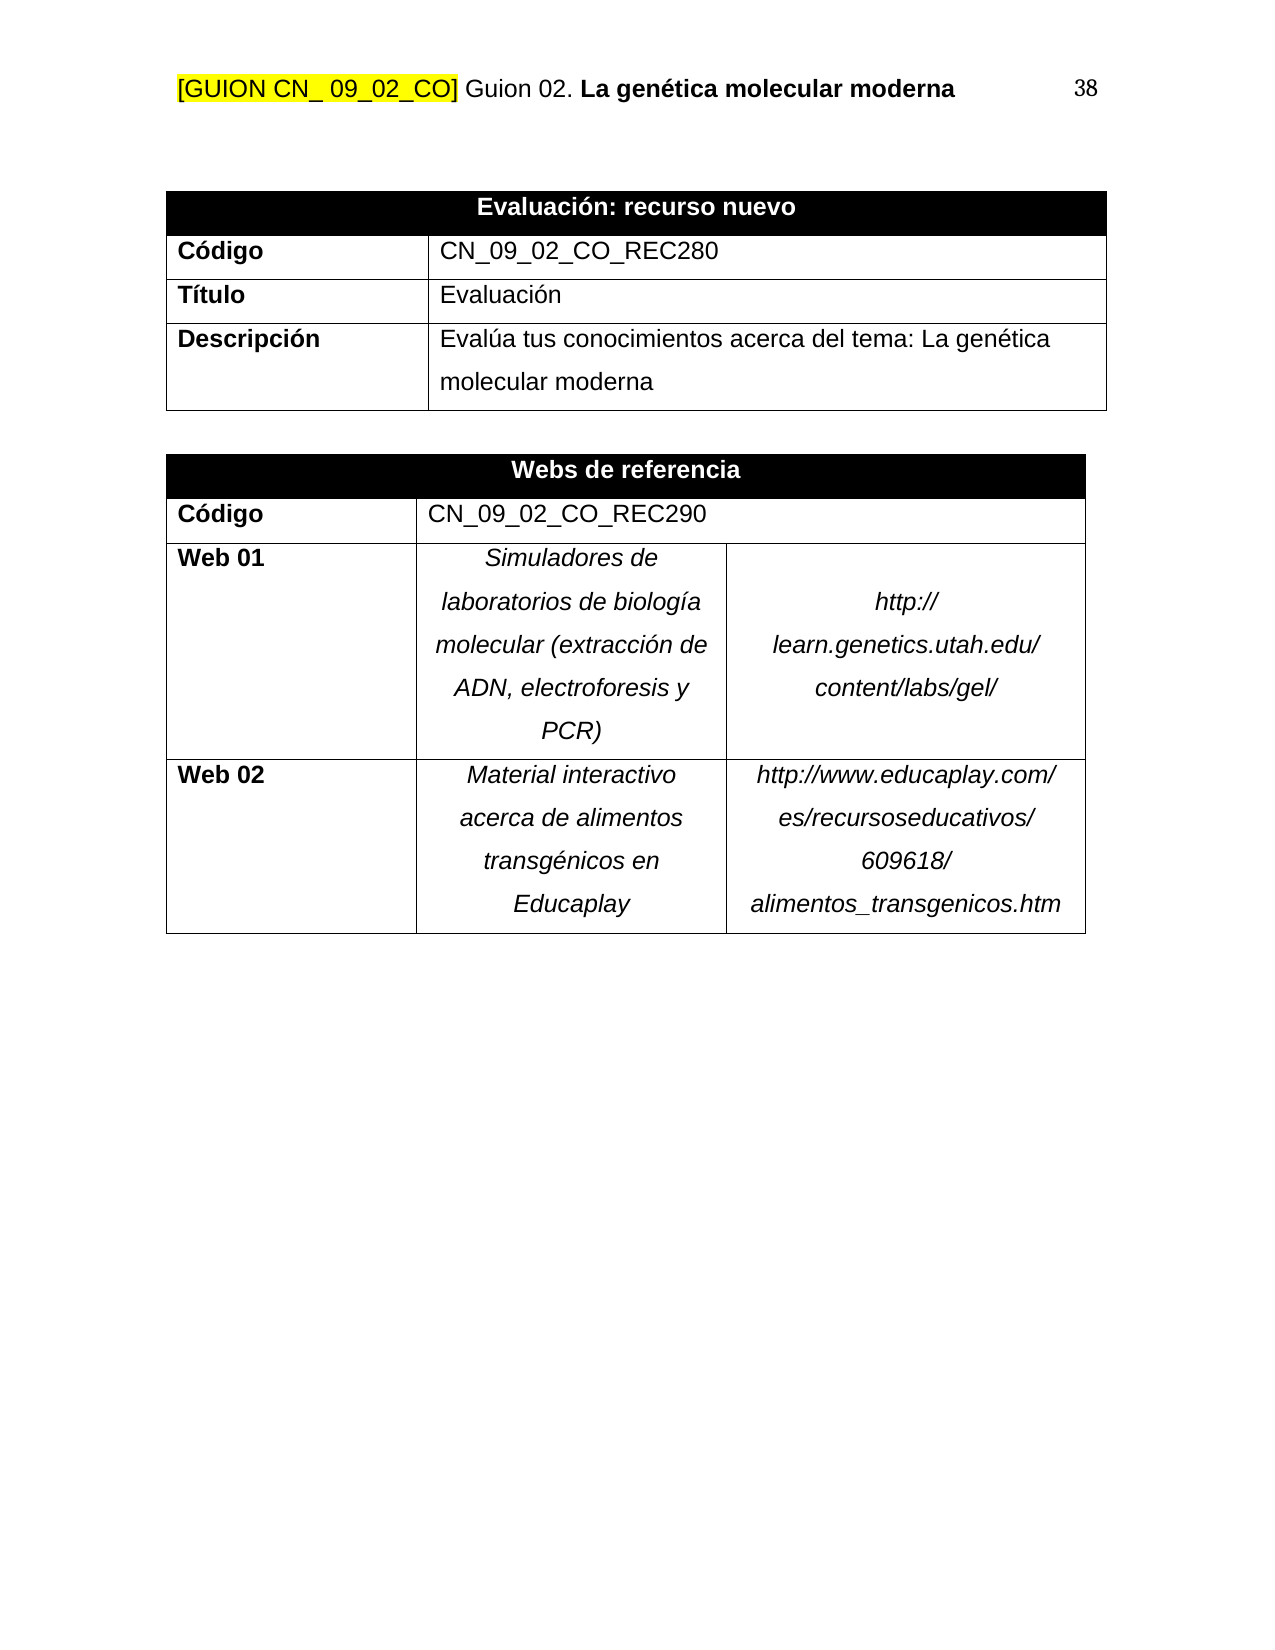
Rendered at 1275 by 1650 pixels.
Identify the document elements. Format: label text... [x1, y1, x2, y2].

table_cell http://learn.genetics.utah.edu/content/labs/gel/ [727, 544, 1085, 759]
table_cell Web 02 [167, 760, 416, 932]
table_cell Simuladores de laboratorios de biología molecular (extracción de ADN, electroforesis y PCR) [417, 544, 726, 759]
table_cell Evaluación [429, 280, 1106, 323]
table_cell CN_09_02_CO_REC290 [417, 499, 1085, 542]
table_cell Título [167, 280, 428, 323]
table_cell Código [167, 236, 428, 279]
table_cell CN_09_02_CO_REC280 [429, 236, 1106, 279]
table_cell Código [167, 499, 416, 542]
table_header Webs de referencia [167, 455, 1085, 498]
table_cell Descripción [167, 324, 428, 410]
table_cell Material interactivo acerca de alimentos transgénicos en Educaplay [417, 760, 726, 932]
table_cell http://www.educaplay.com/es/recursoseducativos/609618/alimentos_transgenicos.htm [727, 760, 1085, 932]
table_header Evaluación: recurso nuevo [167, 192, 1106, 235]
table_cell Web 01 [167, 544, 416, 759]
table_cell Evalúa tus conocimientos acerca del tema: La genética molecular moderna [429, 324, 1106, 410]
